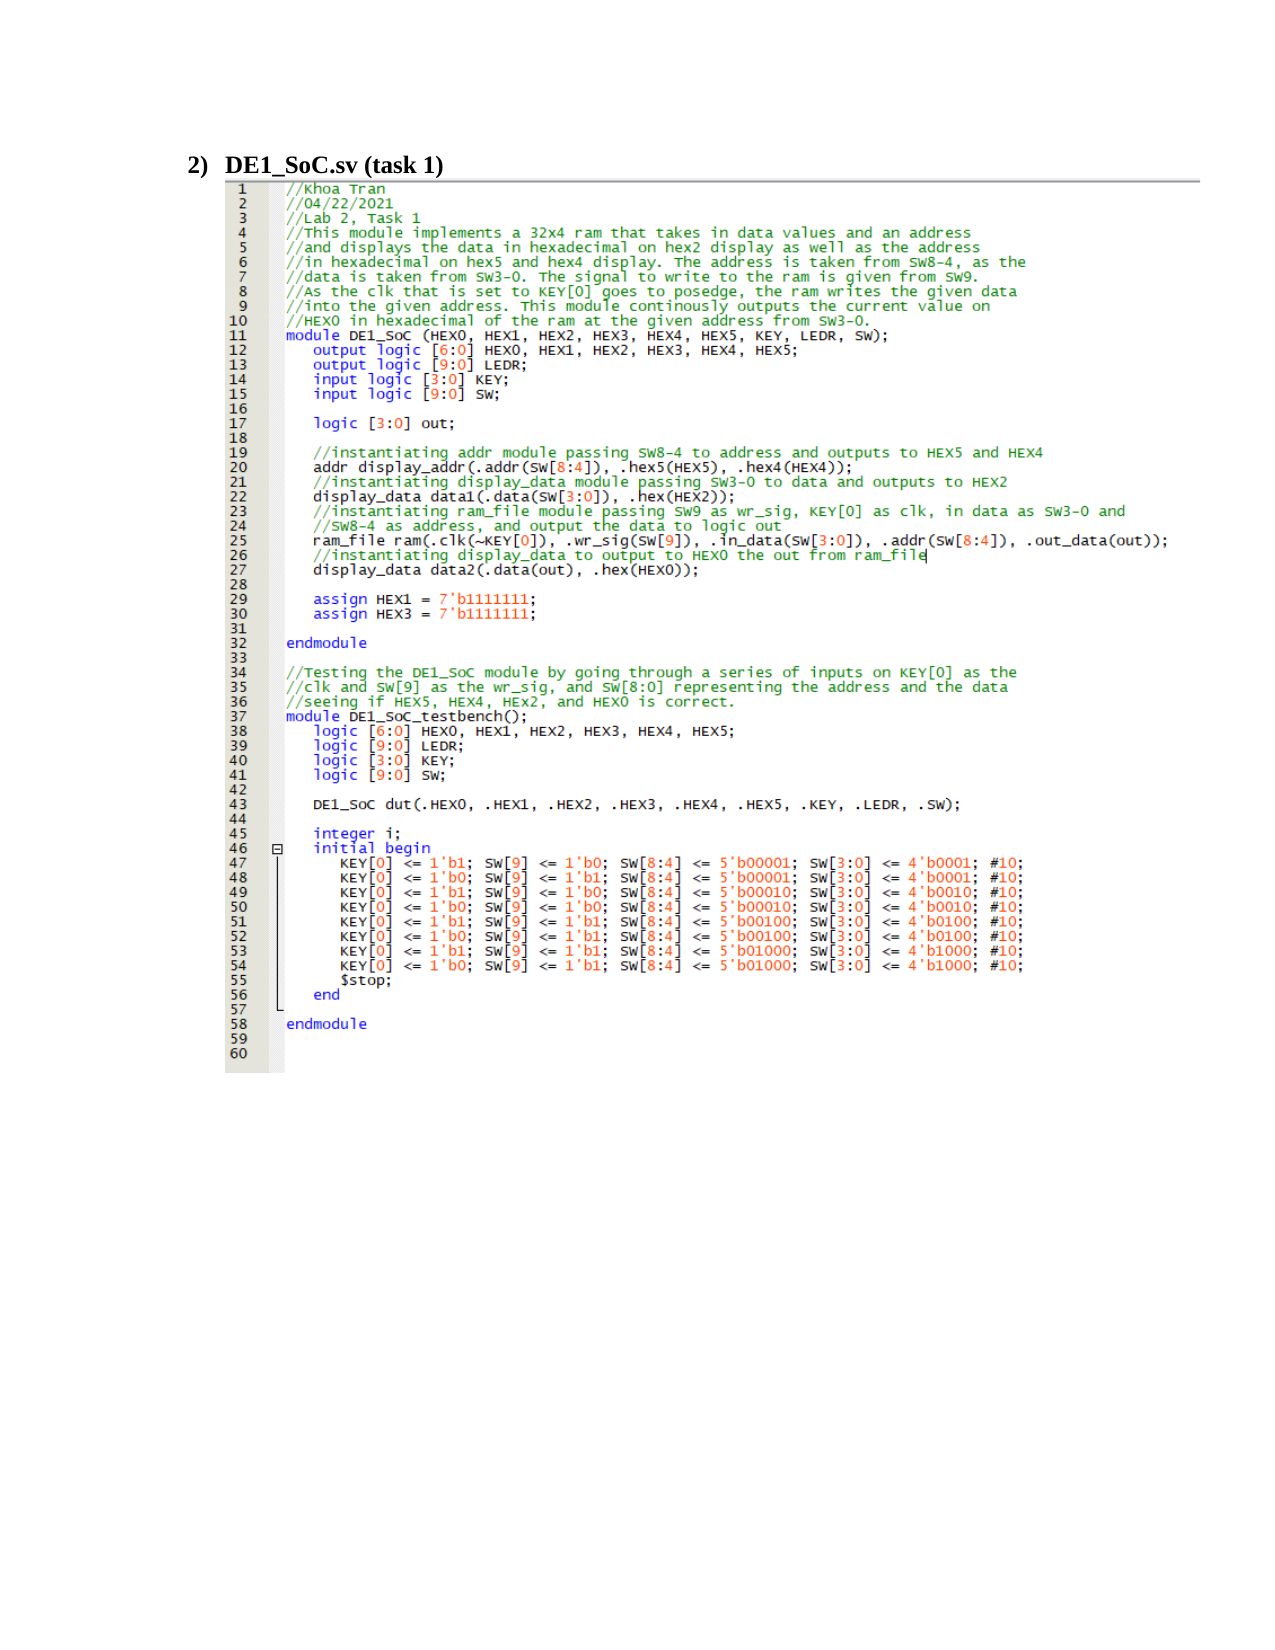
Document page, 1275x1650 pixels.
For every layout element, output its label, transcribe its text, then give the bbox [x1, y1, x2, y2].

picture [225, 178, 1200, 1073]
